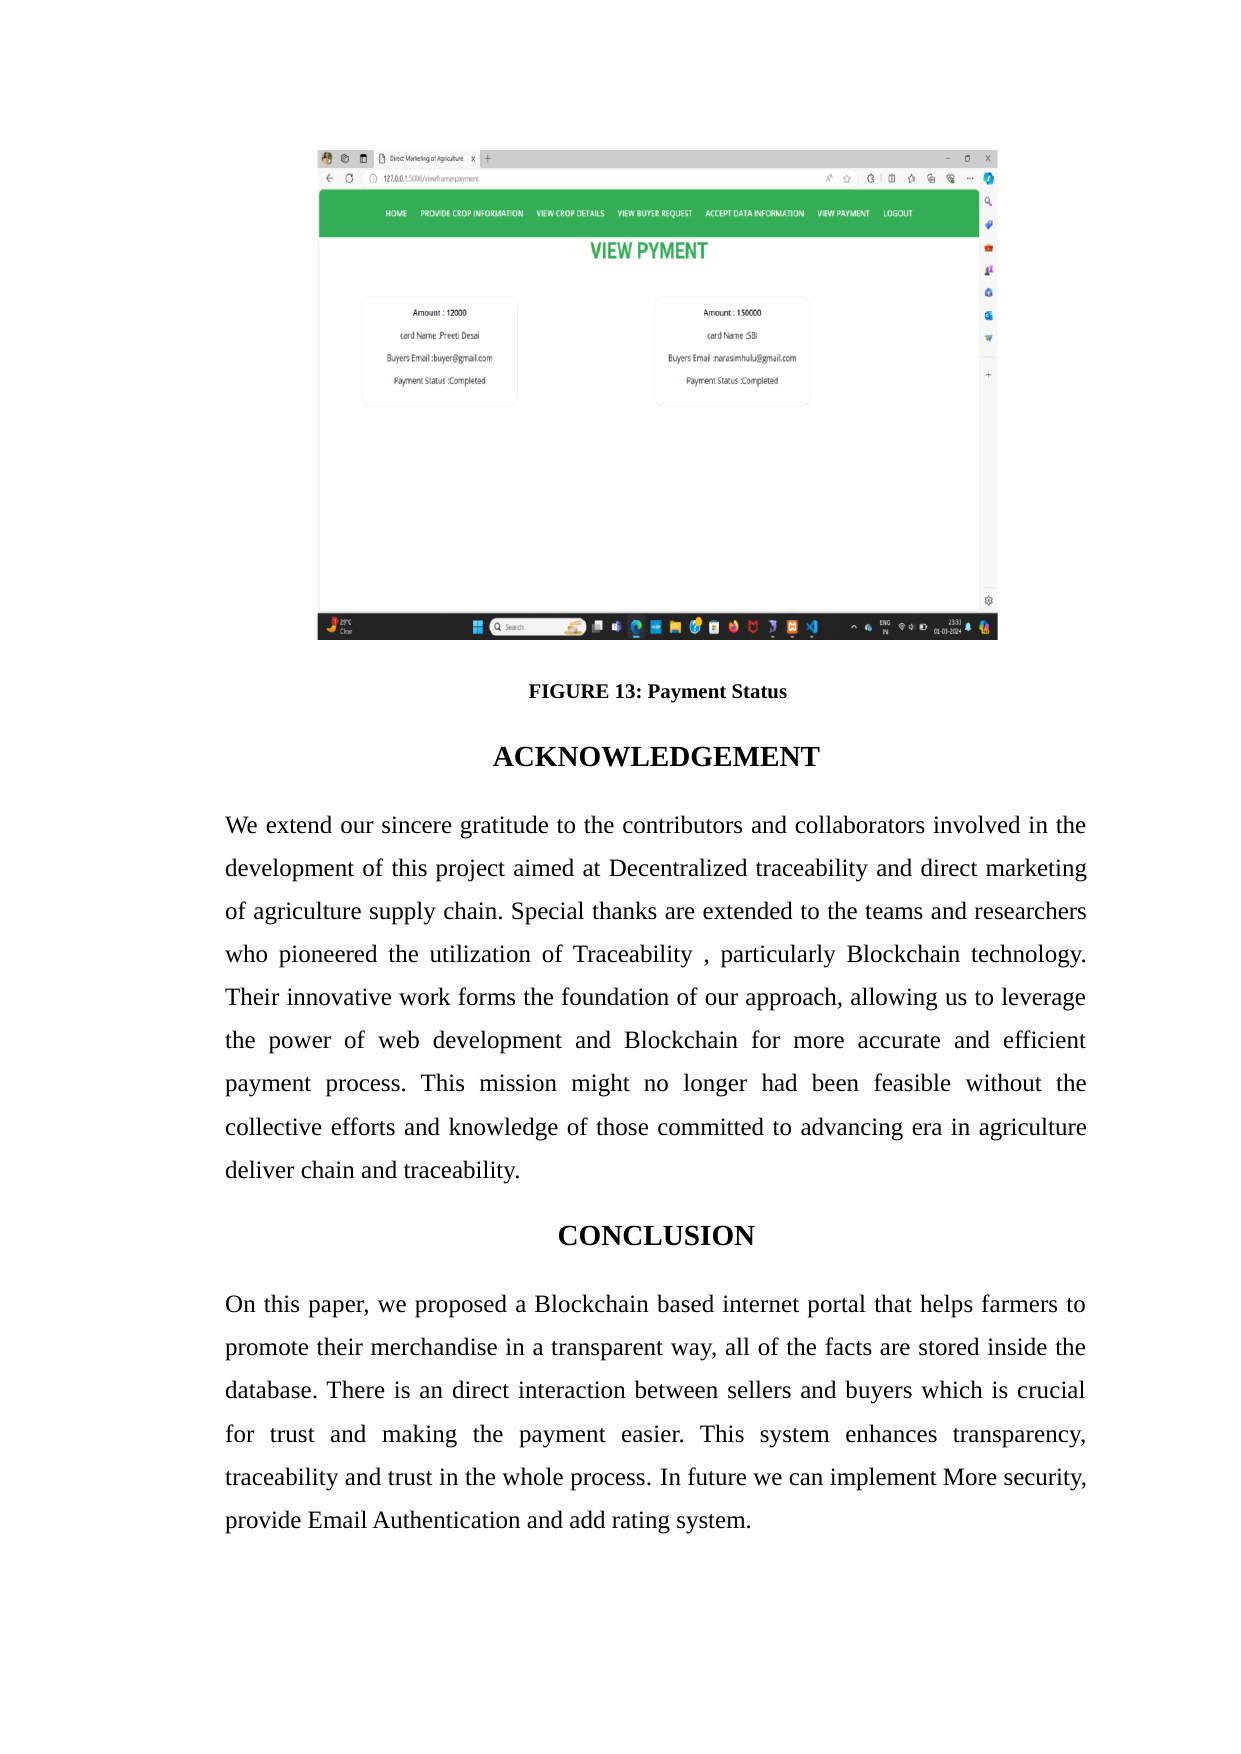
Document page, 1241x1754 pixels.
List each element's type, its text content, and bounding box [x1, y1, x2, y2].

text We extend our sincere gratitude to the contributors and collaborators involved in the development of this project aimed at Decentralized traceability and direct marketing of agriculture supply chain. Special thanks are extended to the teams and researchers who pioneered the utilization of Traceability , particularly Blockchain technology. Their innovative work forms the foundation of our approach, allowing us to leverage the power of web development and Blockchain for more accurate and efficient payment process. This mission might no longer had been feasible without the collective efforts and knowledge of those committed to advancing era in agriculture deliver chain and traceability. [225, 810, 1087, 1183]
text ACKNOWLEDGEMENT [225, 739, 1087, 772]
picture [317, 150, 998, 640]
text On this paper, we proposed a Blockchain based internet portal that helps farmers to promote their merchandise in a transparent way, all of the facts are stored inside the database. There is an direct interaction between sellers and buyers which is crucial for trust and making the payment easier. This system enhances transparency, traceability and trust in the whole process. In future we can implement More security, provide Email Authentication and add rating system. [225, 1289, 1087, 1534]
text FIGURE 13: Payment Status [225, 679, 1090, 703]
text CONCLUSION [225, 1218, 1087, 1252]
